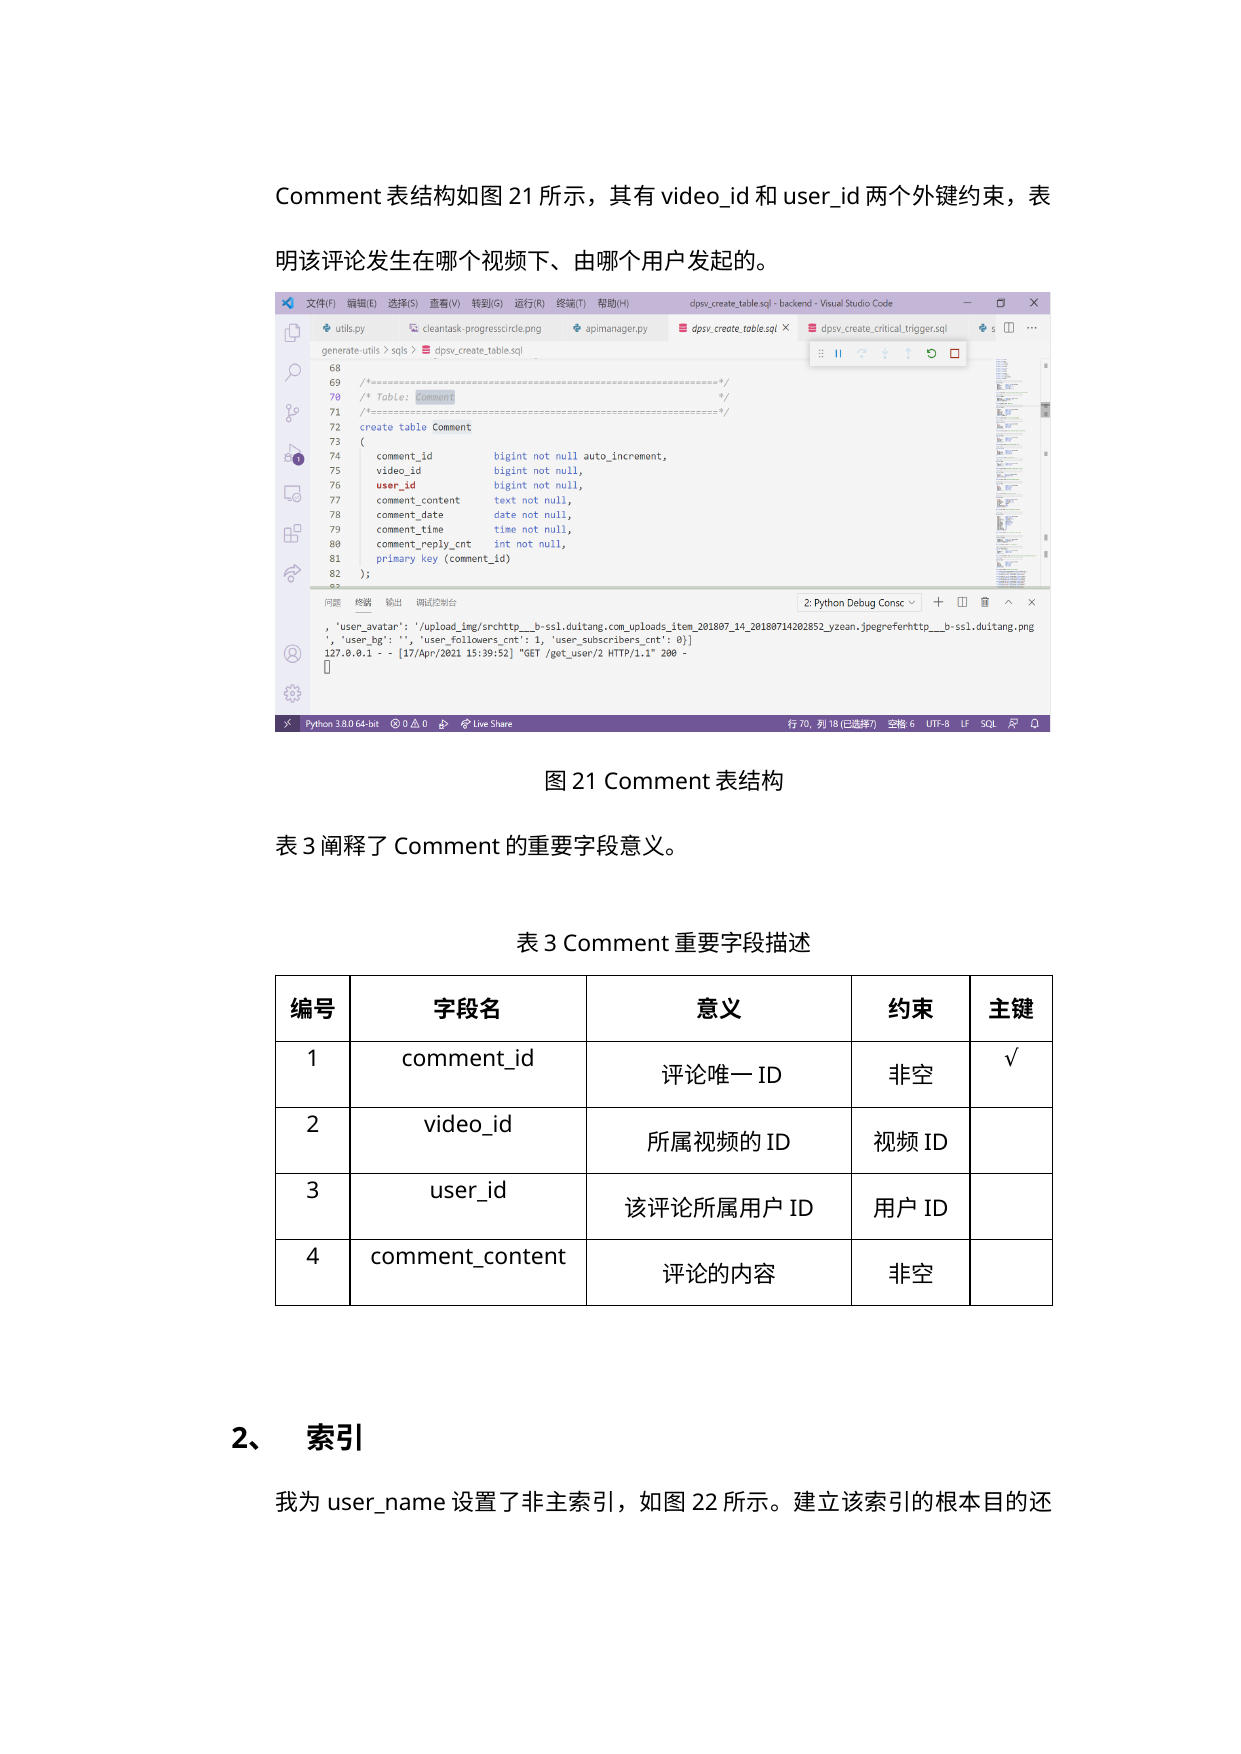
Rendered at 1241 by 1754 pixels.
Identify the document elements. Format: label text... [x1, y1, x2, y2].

table_cell 用户ID [852, 1174, 969, 1239]
table_cell comment_content [351, 1240, 586, 1305]
table_cell 该评论所属用户ID [587, 1174, 851, 1239]
list Comment表结构如图21所示，其有video_id和user_id两个外键约束，表明该评论发生在哪个视频下、由哪个用户发起的。 [275, 162, 1053, 292]
table_cell 3 [276, 1174, 349, 1239]
table_cell 2 [276, 1108, 349, 1173]
table_cell 评论的内容 [587, 1240, 851, 1305]
table_header 字段名 [351, 976, 586, 1041]
table_cell [971, 1174, 1052, 1239]
table_cell [971, 1108, 1052, 1173]
table_cell 非空 [852, 1042, 969, 1107]
table_cell 评论唯一ID [587, 1042, 851, 1107]
picture [275, 292, 1050, 732]
table_header 主键 [971, 976, 1052, 1041]
table_cell 1 [276, 1042, 349, 1107]
table_cell 视频ID [852, 1108, 969, 1173]
list 表3阐释了Comment的重要字段意义。 [275, 812, 1053, 877]
table_cell comment_id [351, 1042, 586, 1107]
table_header 意义 [587, 976, 851, 1041]
table_header 约束 [852, 976, 969, 1041]
table_cell video_id [351, 1108, 586, 1173]
table_cell 非空 [852, 1240, 969, 1305]
table_cell [971, 1240, 1052, 1305]
list 表3 Comment重要字段描述 [275, 909, 1053, 974]
list 索引 [231, 1403, 1053, 1468]
table_header 编号 [276, 976, 349, 1041]
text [231, 1468, 1053, 1533]
table_cell user_id [351, 1174, 586, 1239]
table_cell 4 [276, 1240, 349, 1305]
table_cell √ [971, 1042, 1052, 1107]
table_cell 所属视频的ID [587, 1108, 851, 1173]
list 图21 Comment表结构 [275, 747, 1053, 812]
